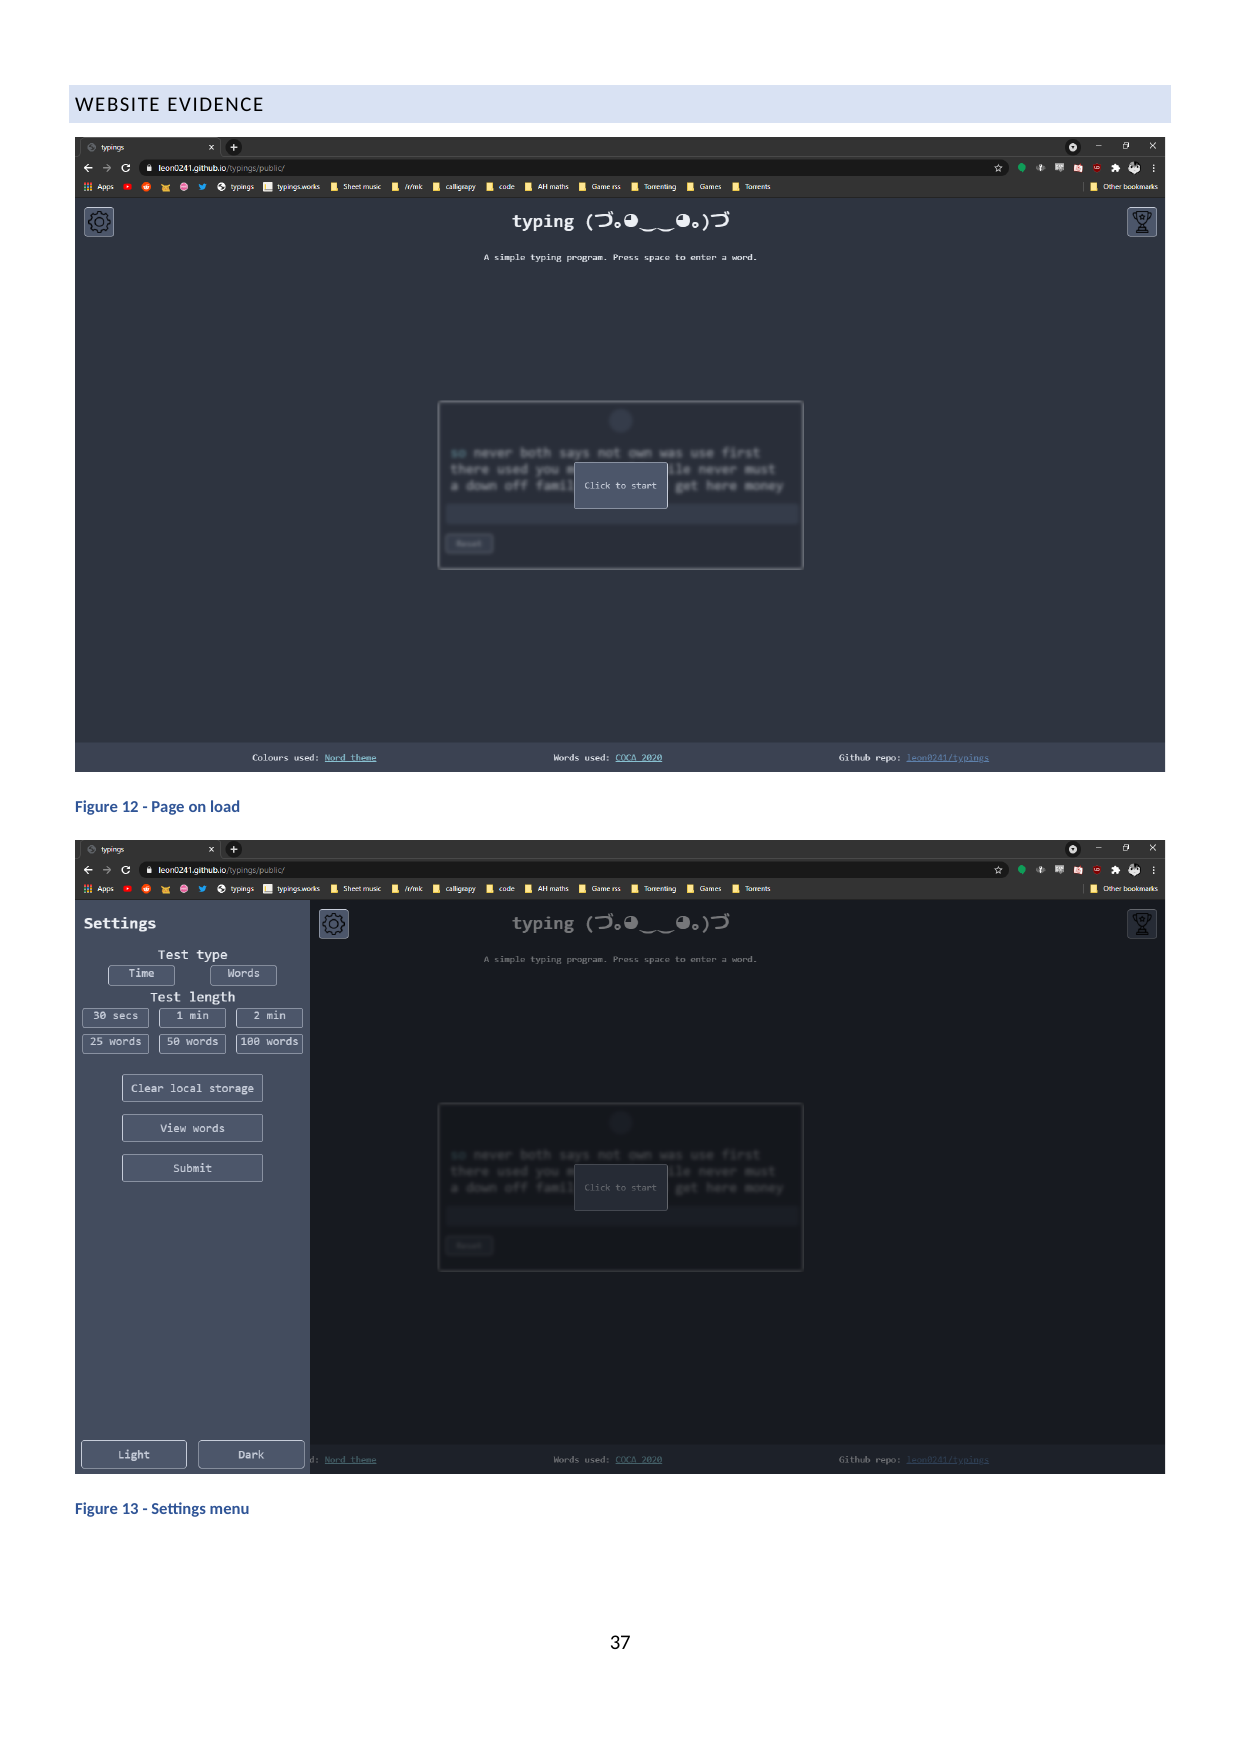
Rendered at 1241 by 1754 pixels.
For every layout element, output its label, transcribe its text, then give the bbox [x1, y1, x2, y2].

text Figure 13 - Settings menu [75, 1498, 1165, 1519]
picture [75, 137, 1166, 772]
subtitle Website evidence [75, 92, 1165, 117]
text Figure 12 - Page on load [75, 796, 1165, 816]
picture [75, 840, 1166, 1474]
